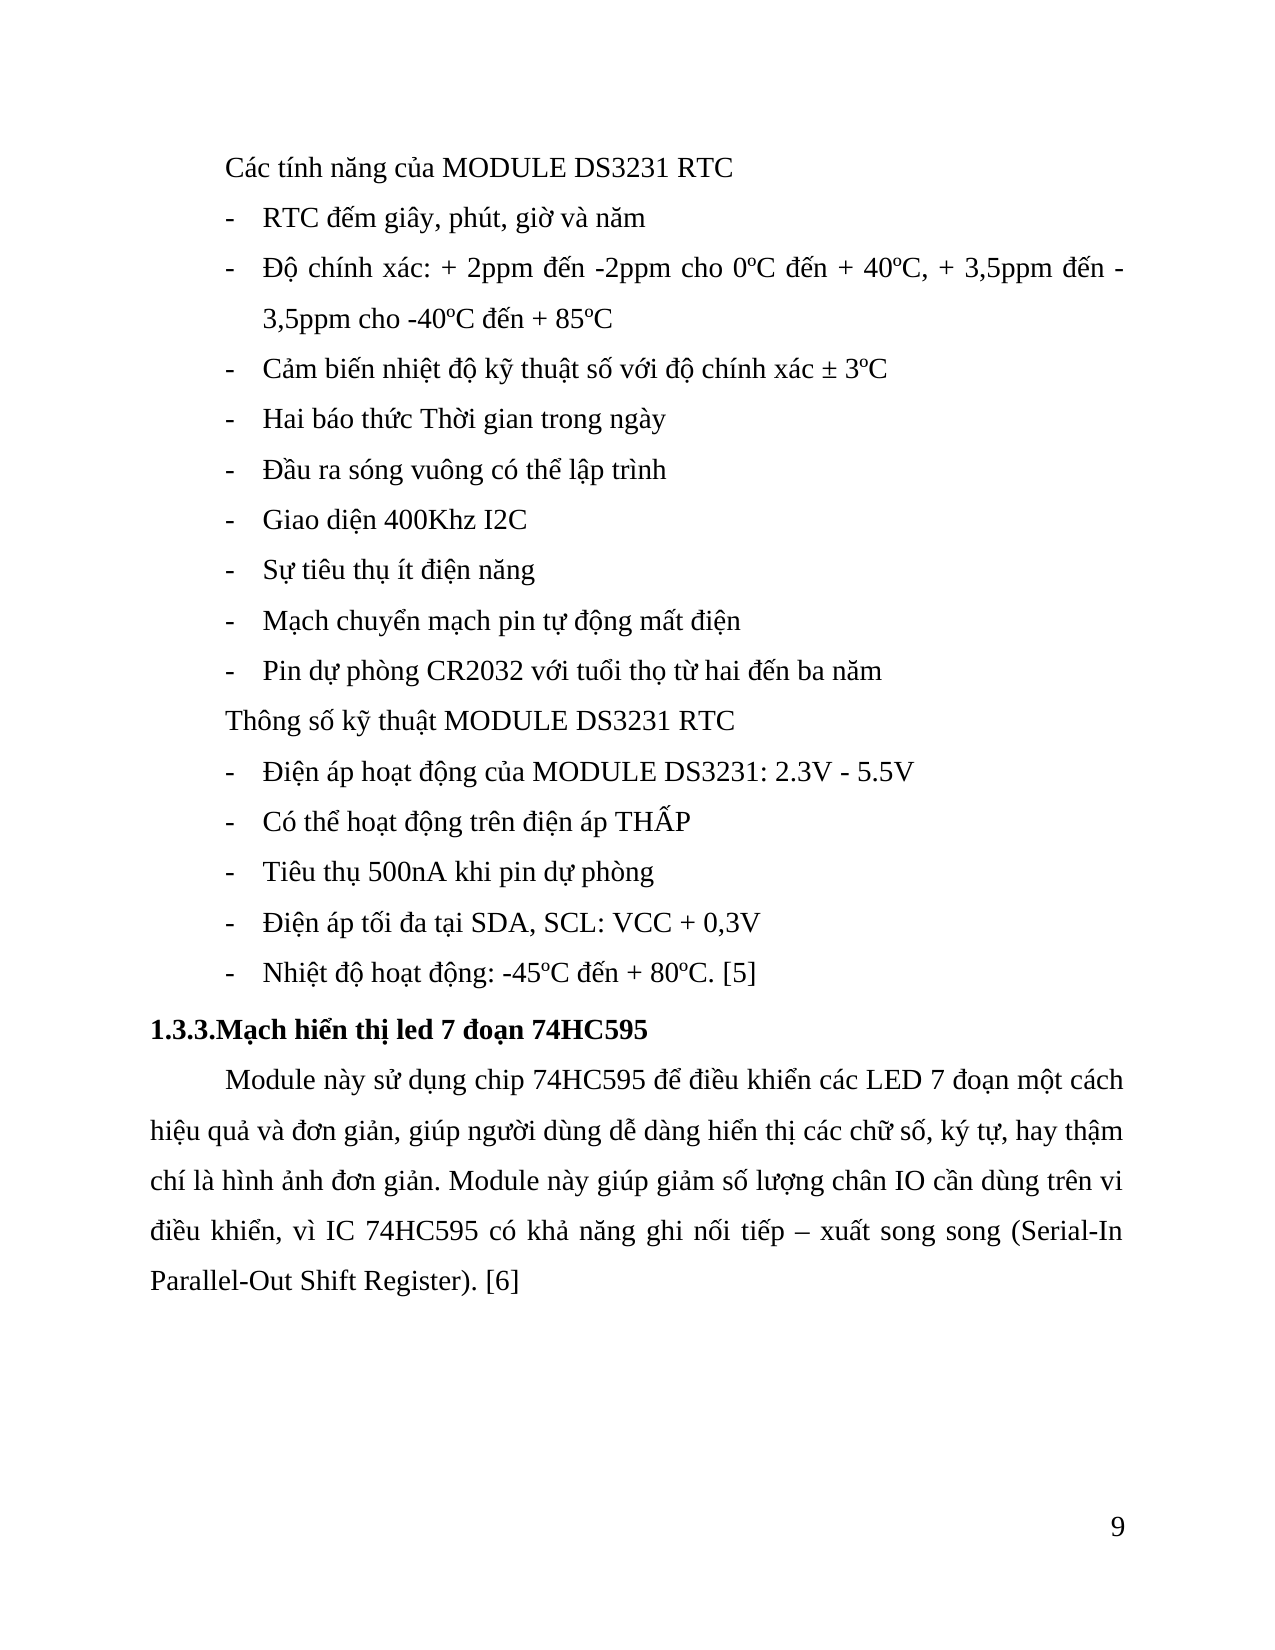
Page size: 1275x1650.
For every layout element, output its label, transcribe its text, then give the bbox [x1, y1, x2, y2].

list Điện áp tối đa tại SDA, SCL: VCC + 0,3V [225, 905, 1125, 938]
list Pin dự phòng CR2032 với tuổi thọ từ hai đến ba năm [225, 653, 1125, 687]
list Tiêu thụ 500nA khi pin dự phòng [225, 854, 1125, 888]
list Điện áp hoạt động của MODULE DS3231: 2.3V - 5.5V [225, 754, 1125, 787]
list RTC đếm giây, phút, giờ và năm [225, 200, 1125, 234]
list Giao diện 400Khz I2C [225, 502, 1125, 536]
list Mạch chuyển mạch pin tự động mất điện [225, 603, 1125, 636]
text Thông số kỹ thuật MODULE DS3231 RTC [150, 703, 1125, 737]
text Các tính năng của MODULE DS3231 RTC [150, 150, 1125, 183]
text Module này sử dụng chip 74HC595 để điều khiển các LED 7 đoạn một cách hiệu quả và đơn giản, giúp người dùng dễ dàng hiển thị các chữ số, ký tự, hay thậm chí là hình ảnh đơn giản. Module này giúp giảm số lượng chân IO cần dùng trên vi điều khiển, vì IC 74HC595 có khả năng ghi nối tiếp – xuất song song (Serial-In Parallel-Out Shift Register). [150, 1062, 1125, 1297]
list Có thể hoạt động trên điện áp THẤP [225, 804, 1125, 838]
list Độ chính xác: + 2ppm đến -2ppm cho 0ºC đến + 40ºC, + 3,5ppm đến -3,5ppm cho -40ºC đến + 85ºC [225, 251, 1125, 334]
list Đầu ra sóng vuông có thể lập trình [225, 452, 1125, 485]
list Hai báo thức Thời gian trong ngày [225, 402, 1125, 435]
list Nhiệt độ hoạt động: -45ºC đến + 80ºC. [225, 955, 1125, 988]
subtitle 1.3.3.Mạch hiển thị led 7 đoạn 74HC595 [150, 1012, 1125, 1046]
list Cảm biến nhiệt độ kỹ thuật số với độ chính xác ± 3ºC [225, 351, 1125, 385]
list Sự tiêu thụ ít điện năng [225, 552, 1125, 586]
